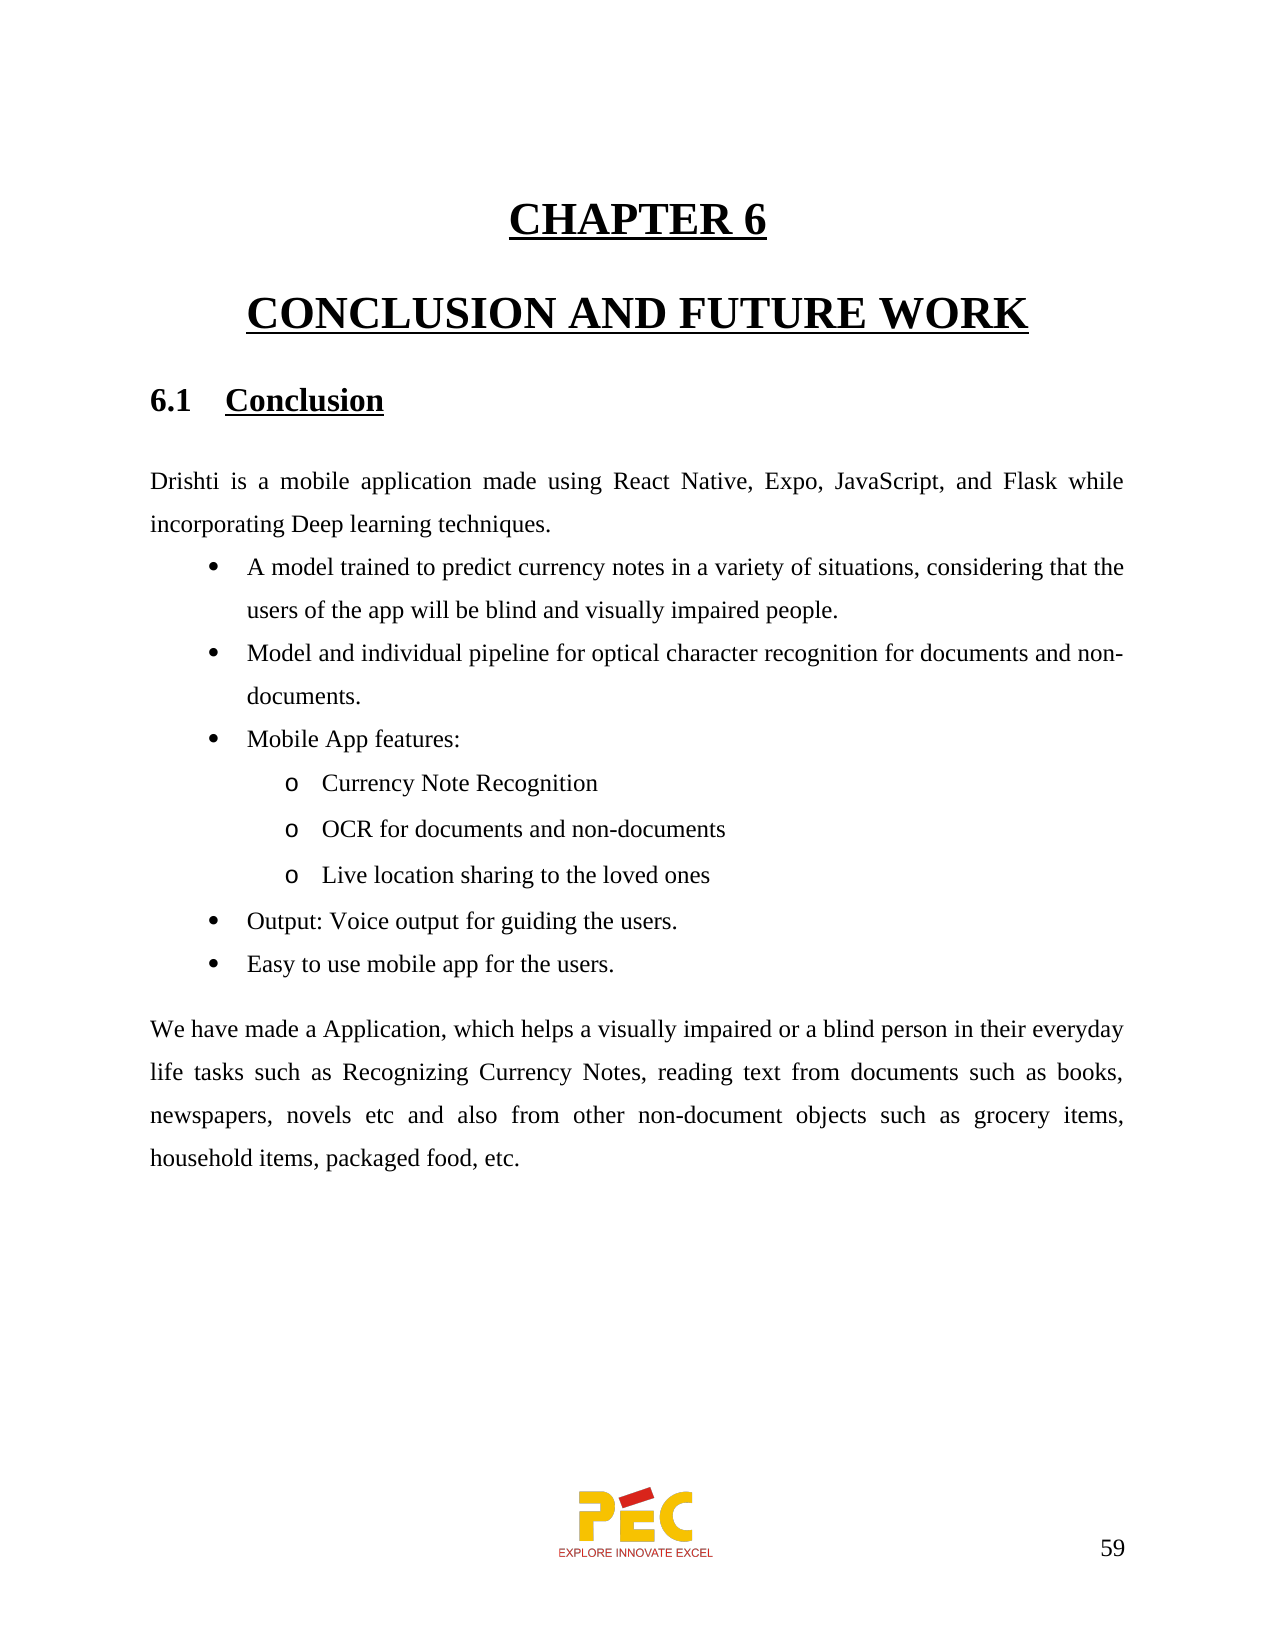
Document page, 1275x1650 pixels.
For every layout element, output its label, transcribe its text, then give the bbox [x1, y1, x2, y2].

list Output: Voice output for guiding the users. [209, 906, 1099, 935]
text Drishti is a mobile application made using React Native, Expo, JavaScript, and Flask while incorporating Deep learning techniques. [150, 466, 1125, 538]
subtitle Conclusion [150, 380, 1125, 419]
list Mobile App features: [209, 724, 1099, 753]
subtitle CONCLUSION AND FUTURE WORK [150, 286, 1125, 339]
list Currency Note Recognition [284, 768, 1099, 798]
list Model and individual pipeline for optical character recognition for documents and non-documents. [209, 638, 1125, 710]
list Live location sharing to the loved ones [284, 860, 1099, 891]
list A model trained to predict currency notes in a variety of situations, considering that the users of the app will be blind and visually impaired people. [209, 552, 1125, 624]
picture [559, 1487, 713, 1557]
subtitle CHAPTER 6 [150, 192, 1125, 244]
list OCR for documents and non-documents [284, 814, 1099, 845]
text We have made a Application, which helps a visually impaired or a blind person in their everyday life tasks such as Recognizing Currency Notes, reading text from documents such as books, newspapers, novels etc and also from other non-document objects such as grocery items, household items, packaged food, etc. [150, 1014, 1125, 1172]
list Easy to use mobile app for the users. [209, 949, 1099, 978]
